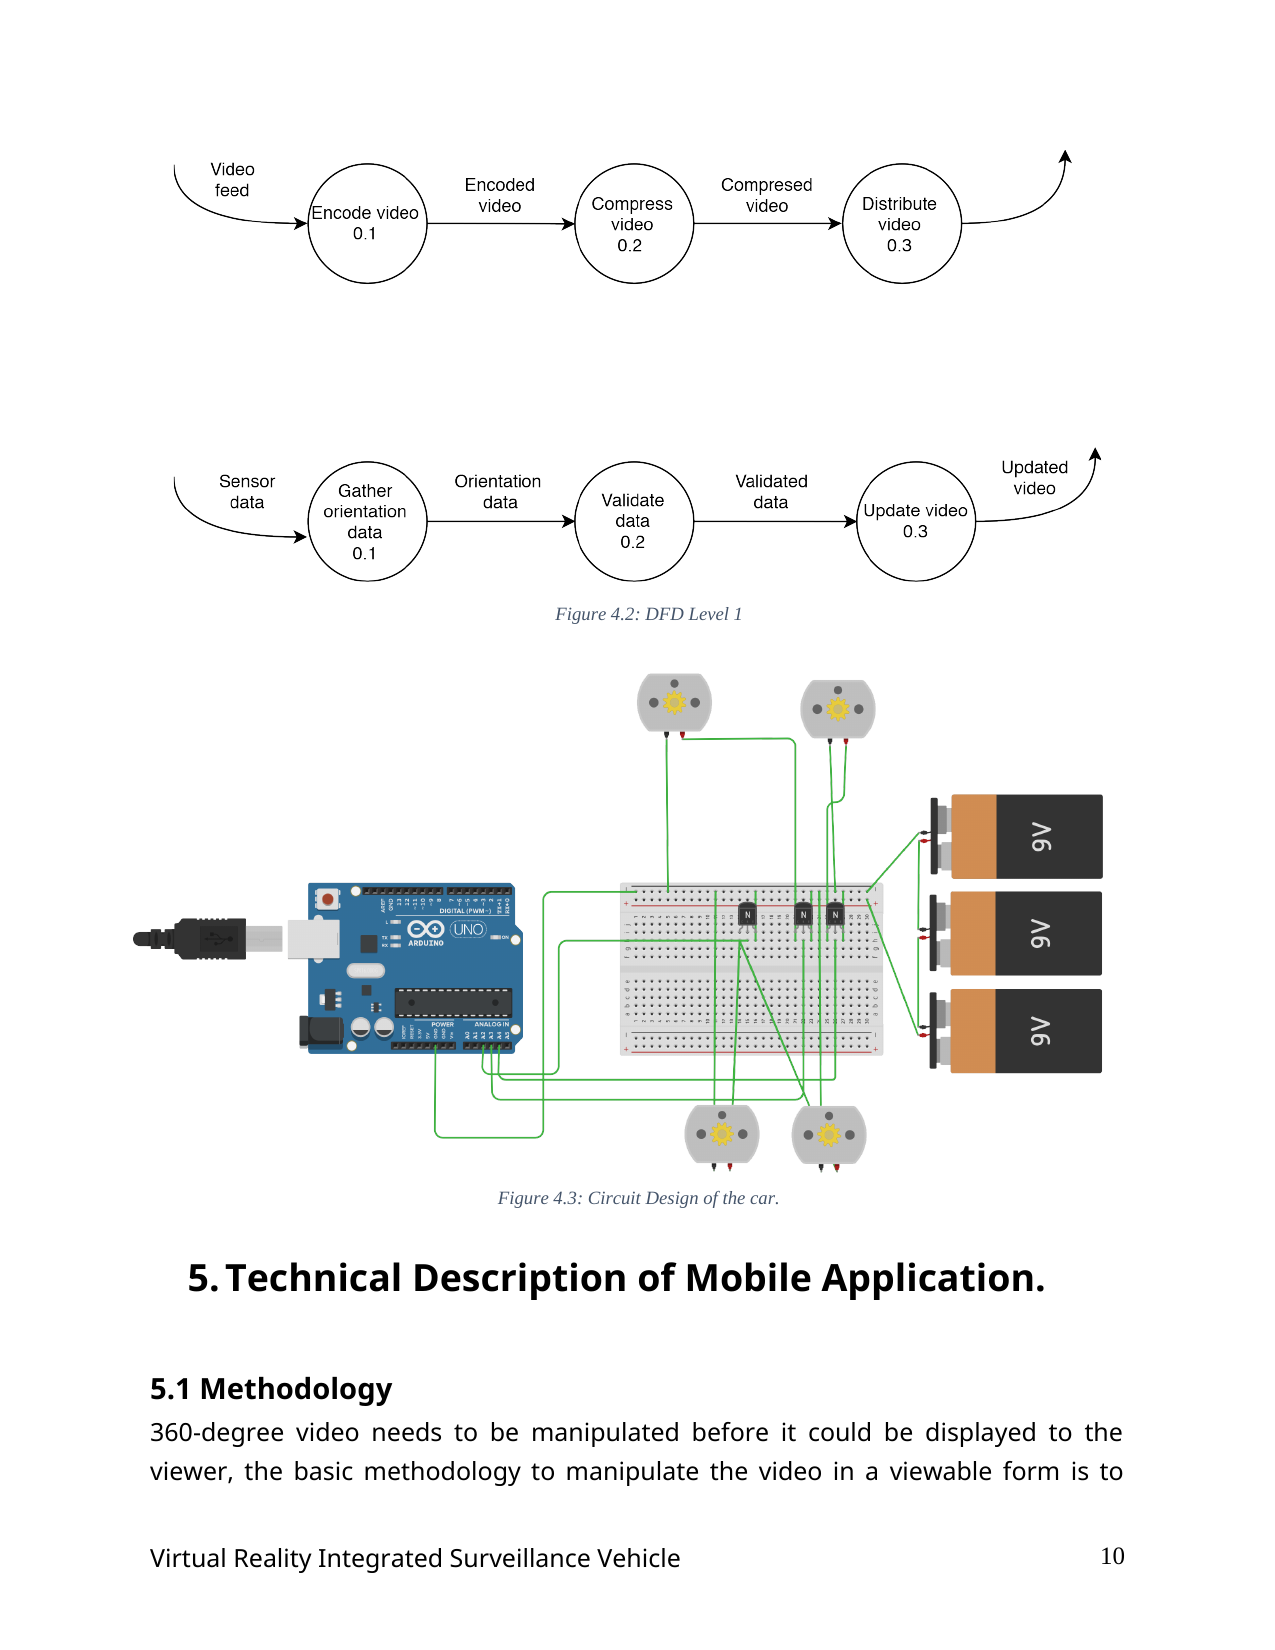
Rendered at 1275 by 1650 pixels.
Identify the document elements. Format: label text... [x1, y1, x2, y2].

picture [173, 150, 1102, 582]
list Technical Description of Mobile Application. [187, 1251, 1125, 1302]
picture [85, 658, 1160, 1186]
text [150, 1414, 1125, 1487]
text 5.1 Methodology [150, 1368, 1125, 1408]
